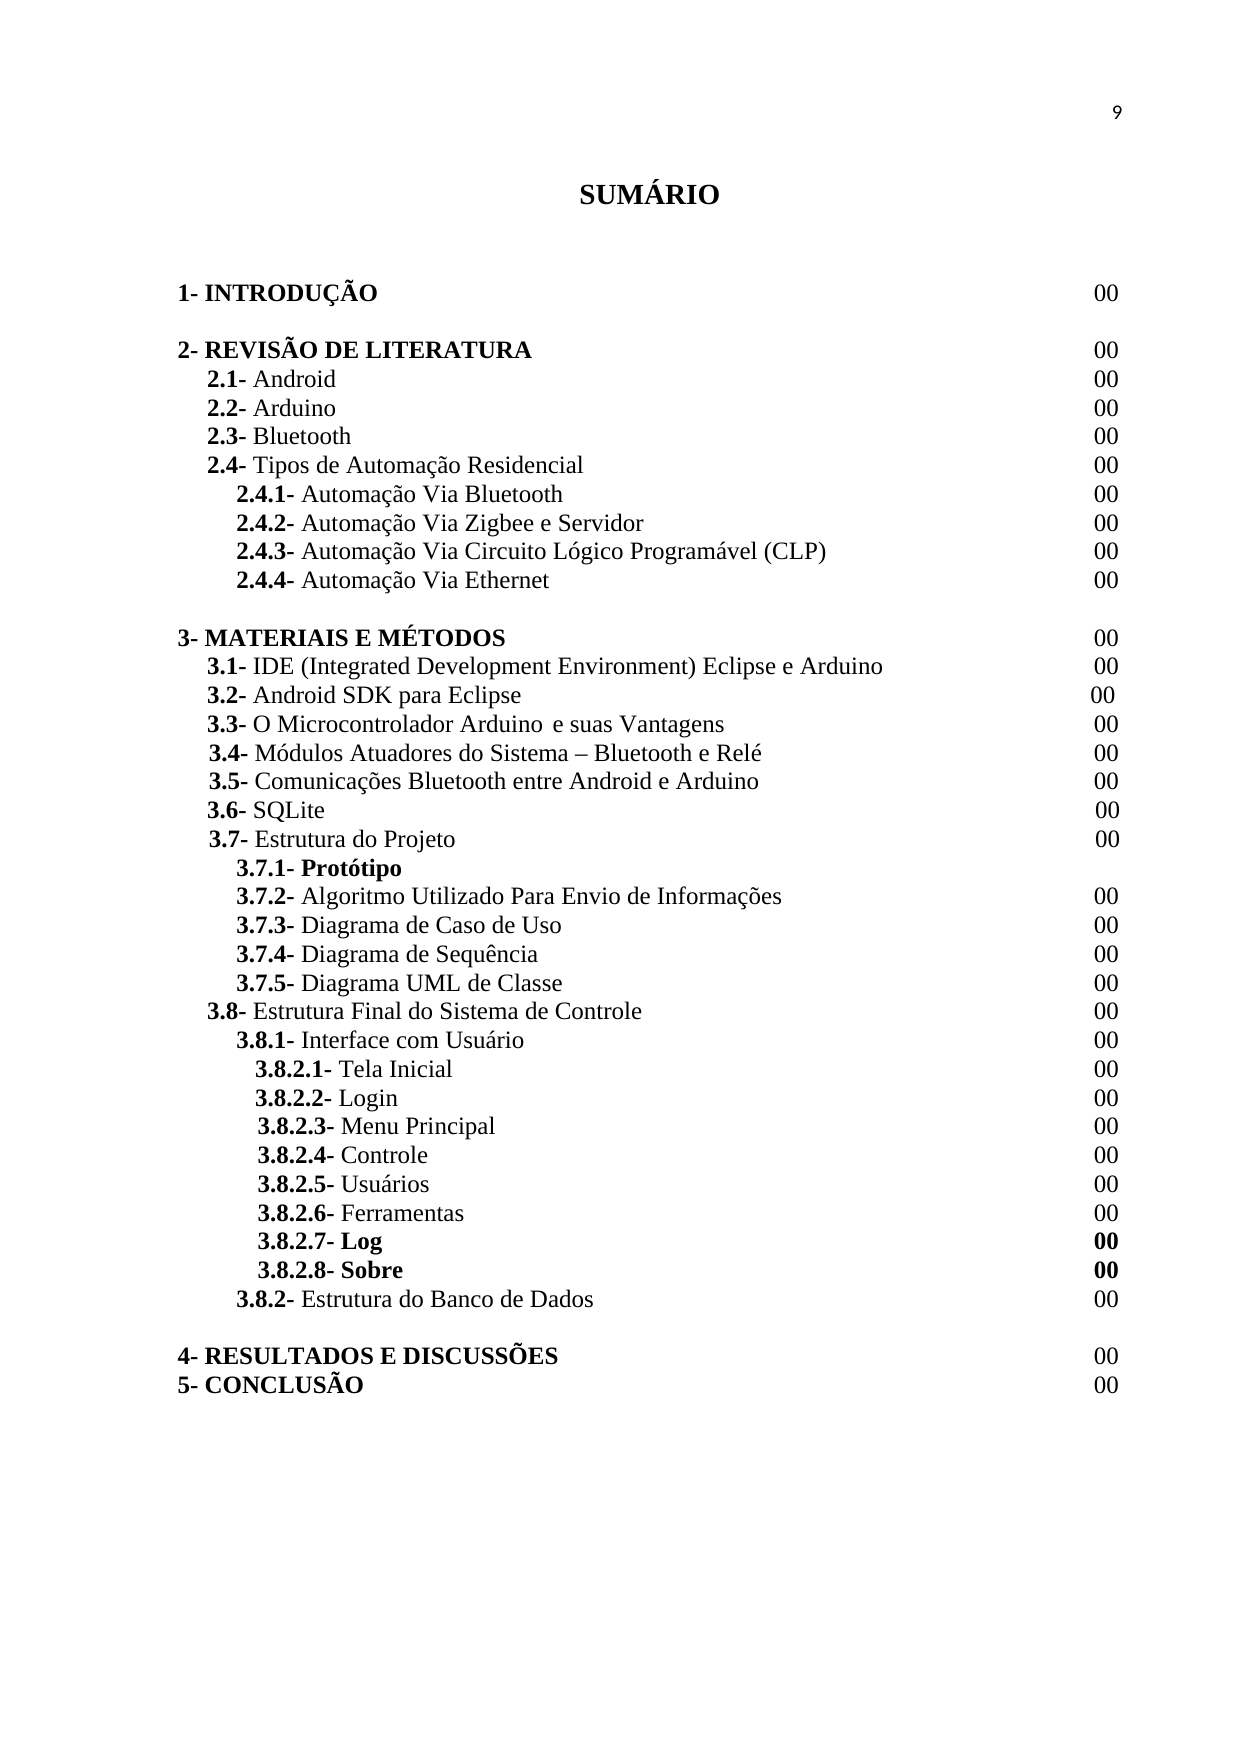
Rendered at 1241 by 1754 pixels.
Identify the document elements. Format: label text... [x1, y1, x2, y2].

subtitle 3- MATERIAIS E MÉTODOS 00 [177, 623, 1122, 651]
subtitle 3.8.2.3- Menu Principal 00 [251, 1111, 1122, 1140]
subtitle 3.7.2- Algoritmo Utilizado Para Envio de Informações 00 [177, 881, 1122, 910]
subtitle 3.8.1- Interface com Usuário 00 [236, 1025, 1122, 1054]
subtitle 5- CONCLUSÃO 00 [177, 1370, 1122, 1399]
subtitle 3.8.2.1- Tela Inicial 00 [236, 1054, 1122, 1083]
subtitle 3.8.2.8- Sobre 00 [251, 1255, 1122, 1284]
subtitle 3.7.3- Diagrama de Caso de Uso 00 [236, 910, 1122, 939]
subtitle 2.1- Android 00 [177, 364, 1122, 393]
subtitle 3.8- Estrutura Final do Sistema de Controle 00 [177, 996, 1122, 1025]
subtitle 2.4- Tipos de Automação Residencial 00 [177, 450, 1122, 479]
subtitle 3.8.2- Estrutura do Banco de Dados 00 [236, 1284, 1122, 1313]
subtitle 2.4.1- Automação Via Bluetooth 00 [236, 479, 1122, 508]
subtitle 3.2- Android SDK para Eclipse 00 [177, 680, 1122, 709]
subtitle 3.8.2.4- Controle 00 [251, 1140, 1122, 1169]
subtitle 3.8.2.5- Usuários 00 [251, 1169, 1122, 1198]
subtitle 4- RESULTADOS E DISCUSSÕES 00 [177, 1341, 1122, 1370]
subtitle 3.8.2.6- Ferramentas 00 [251, 1198, 1122, 1226]
subtitle 3.7.5- Diagrama UML de Classe 00 [236, 968, 1122, 996]
subtitle 3.5- Comunicações Bluetooth entre Android e Arduino 00 [177, 766, 1122, 795]
subtitle 2.4.4- Automação Via Ethernet 00 [236, 565, 1122, 594]
subtitle 2.4.2- Automação Via Zigbee e Servidor 00 [236, 508, 1122, 536]
subtitle 2.2- Arduino 00 [177, 393, 1122, 421]
subtitle 3.4- Módulos Atuadores do Sistema – Bluetooth e Relé 00 [177, 738, 1122, 766]
subtitle SUMÁRIO [177, 177, 1122, 211]
subtitle 3.8.2.7- Log 00 [251, 1226, 1122, 1255]
subtitle 3.6- SQLite 00 [177, 795, 1122, 824]
subtitle 3.3- O Microcontrolador Arduino e suas Vantagens 00 [177, 709, 1122, 738]
subtitle 1- INTRODUÇÃO 00 [177, 278, 1122, 306]
subtitle 2- REVISÃO DE LITERATURA 00 [177, 335, 1122, 364]
subtitle 2.3- Bluetooth 00 [177, 421, 1122, 450]
subtitle 3.7- Estrutura do Projeto 00 3.7.1- Protótipo [208, 824, 1122, 881]
subtitle 3.7.4- Diagrama de Sequência 00 [236, 939, 1122, 968]
subtitle 2.4.3- Automação Via Circuito Lógico Programável (CLP) 00 [236, 536, 1122, 565]
subtitle 3.1- IDE (Integrated Development Environment) Eclipse e Arduino 00 [177, 651, 1122, 680]
subtitle 3.8.2.2- Login 00 [236, 1083, 1122, 1111]
